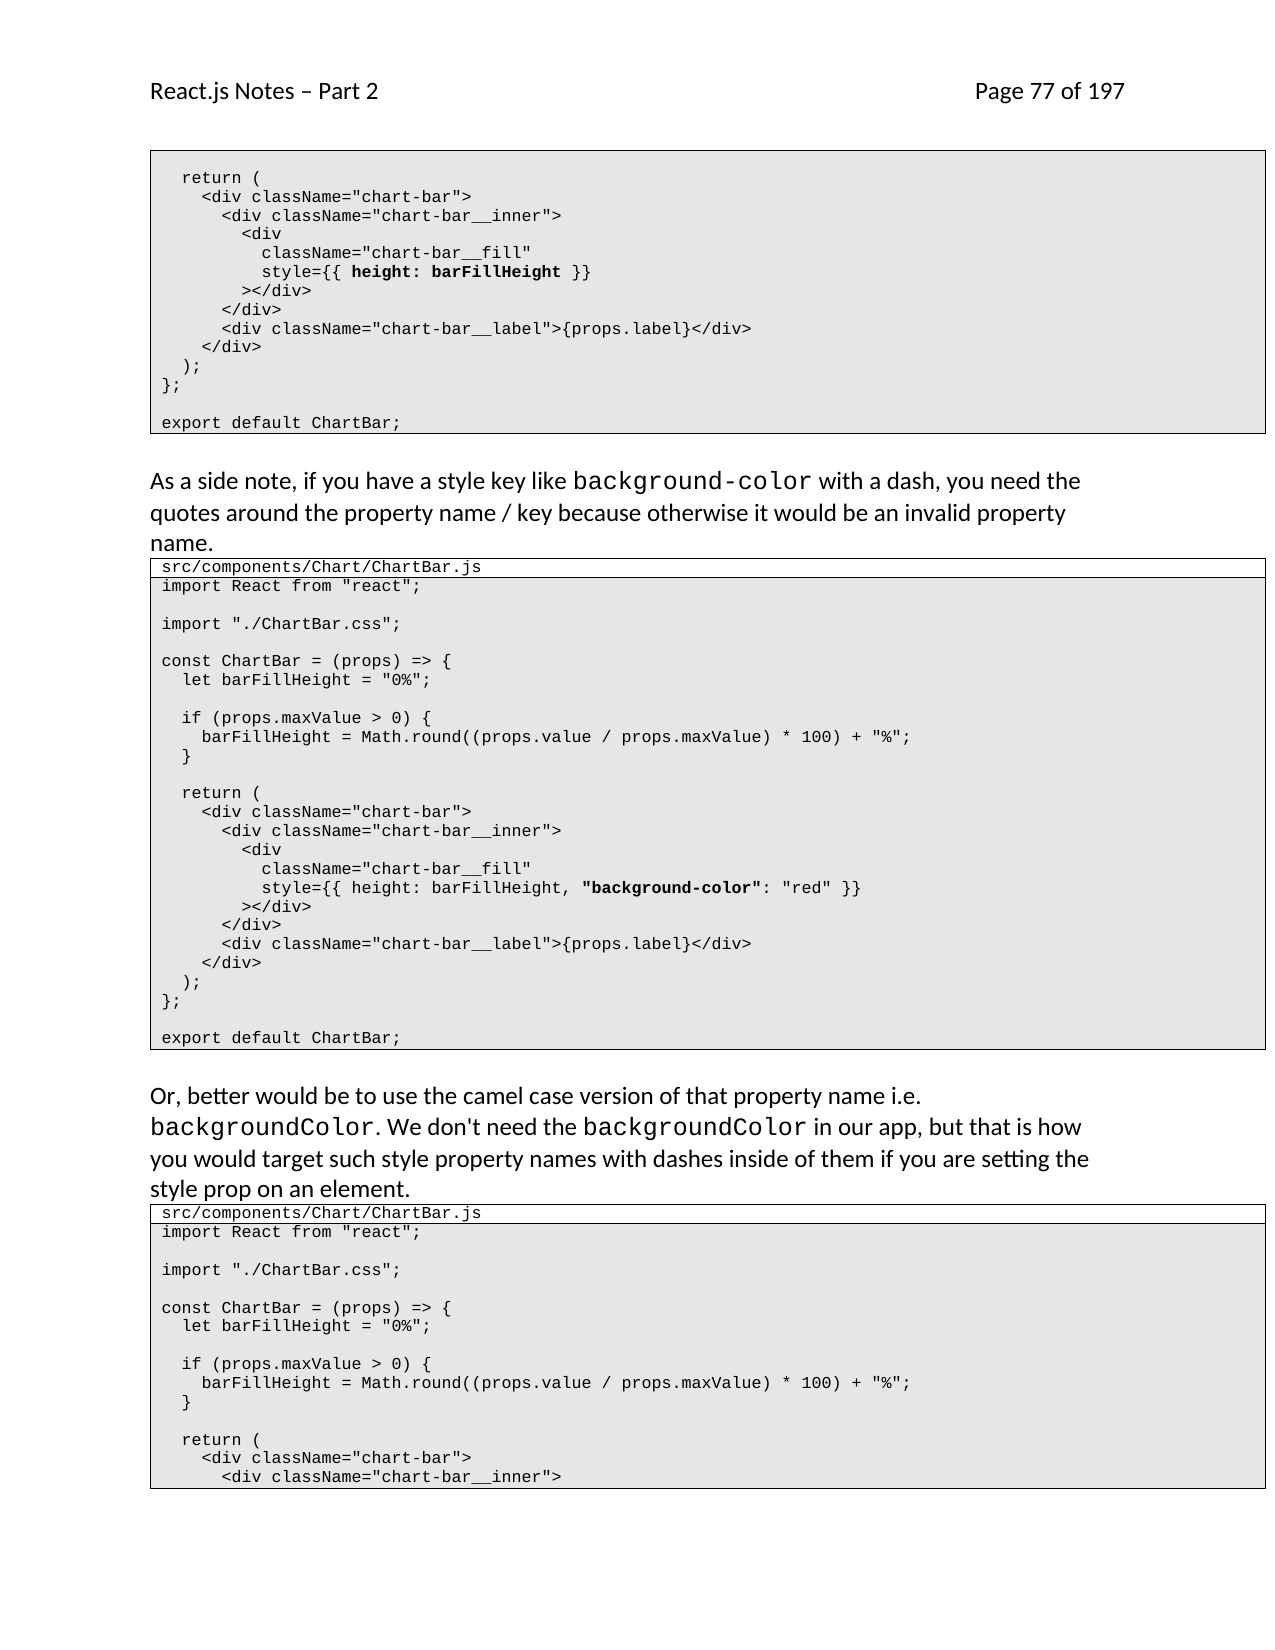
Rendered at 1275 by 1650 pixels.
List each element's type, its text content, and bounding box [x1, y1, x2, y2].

table_header src/components/Chart/ChartBar.js [151, 559, 1265, 577]
table_header src/components/Chart/ChartBar.js [151, 1205, 1265, 1223]
table_cell import React from "react"; import "./ChartBar.css"; const ChartBar = (props) => { let barFillHeight = "0%"; if (props.maxValue > 0) { barFillHeight = Math.round((props.value / props.maxValue) * 100) + "%"; } return ( <div className="chart-bar"> <div className="chart-bar__inner"> <div className="chart-bar__fill" style={{ height: barFillHeight, "background-color": "red" }} ></div> </div> <div className="chart-bar__label">{props.label}</div> </div> ); }; export default ChartBar; [151, 578, 1265, 1049]
text As a side note, if you have a style key like background-color with a dash, you need the quotes around the property name / key because otherwise it would be an invalid property name. [150, 465, 1125, 558]
text Or, better would be to use the camel case version of that property name i.e. backgroundColor. We don't need the backgroundColor in our app, but that is how you would target such style property names with dashes inside of them if you are setting the style prop on an element. [150, 1081, 1125, 1204]
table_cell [151, 151, 1265, 433]
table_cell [151, 1224, 1265, 1488]
